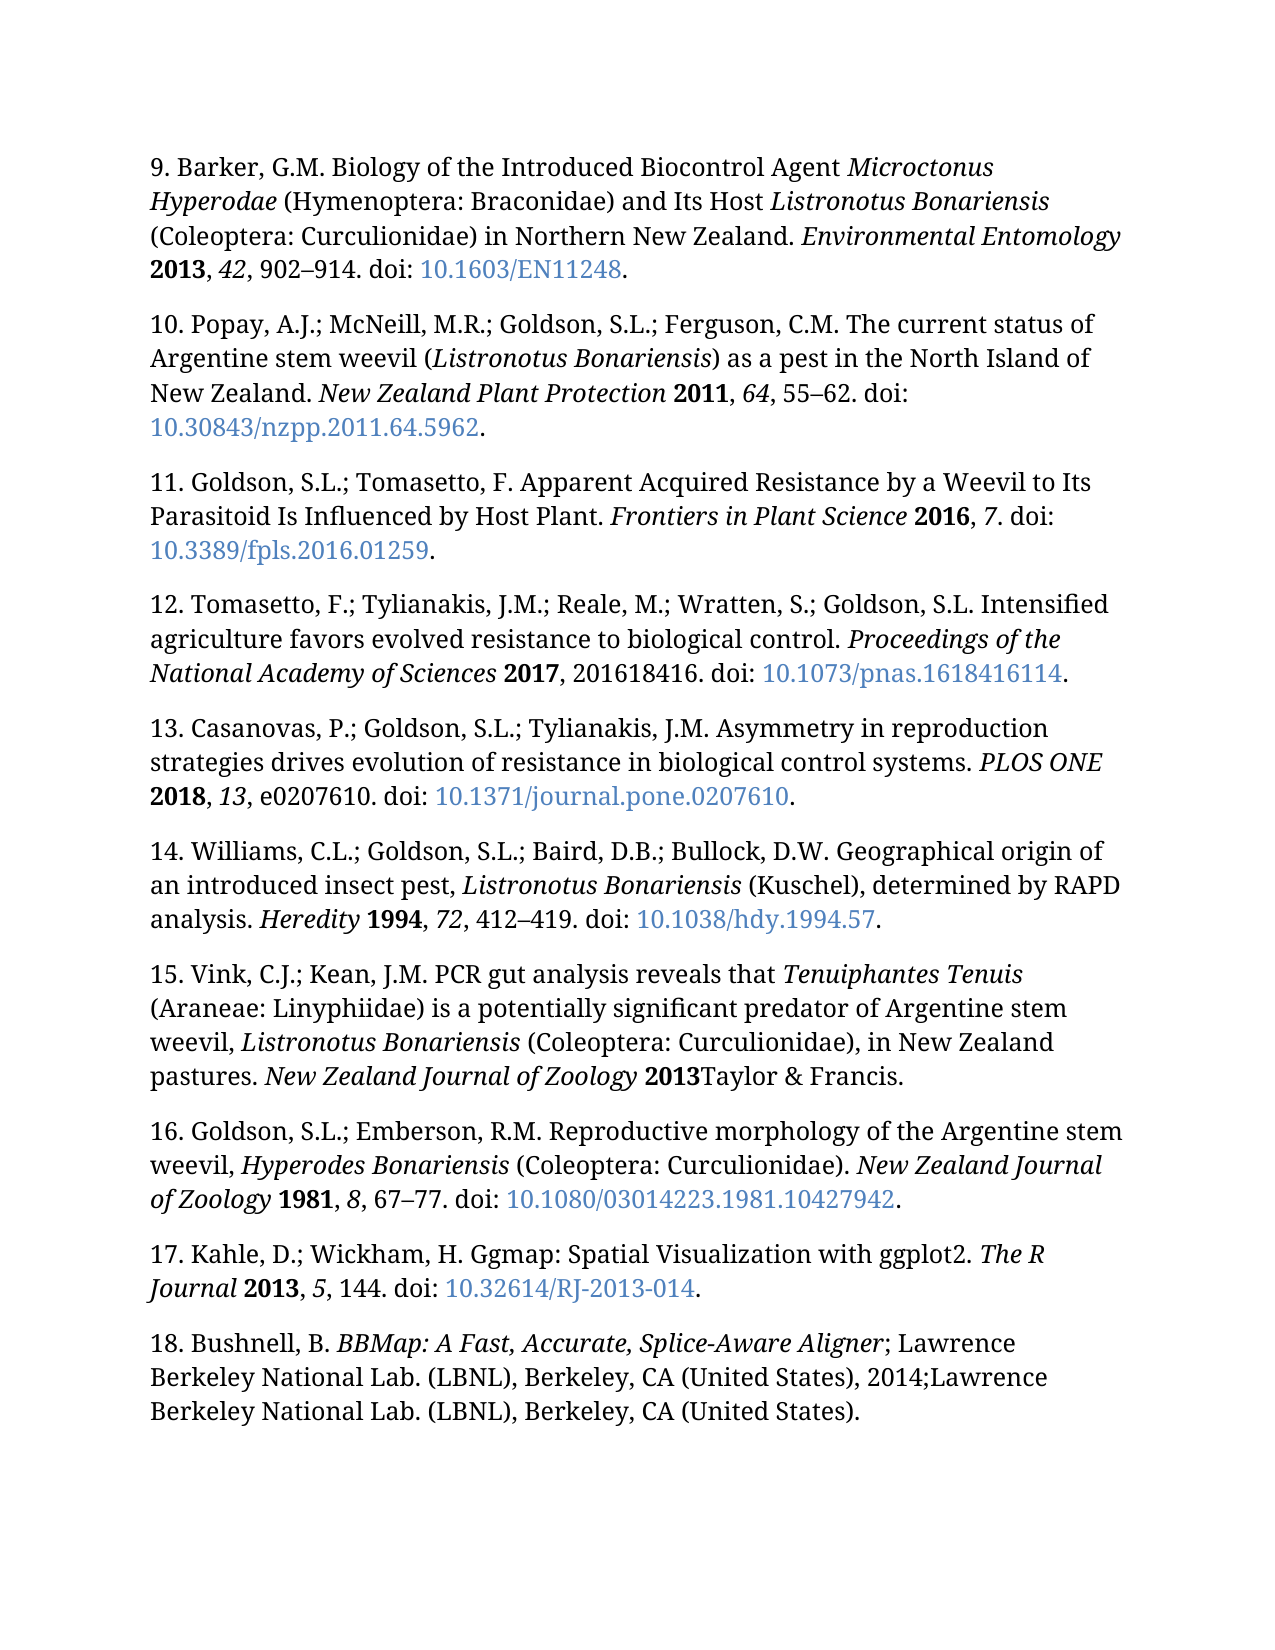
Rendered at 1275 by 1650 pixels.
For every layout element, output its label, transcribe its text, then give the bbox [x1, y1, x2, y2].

text 10. Popay, A.J.; McNeill, M.R.; Goldson, S.L.; Ferguson, C.M. The current status of Argentine stem weevil (Listronotus Bonariensis) as a pest in the North Island of New Zealand. New Zealand Plant Protection 2011, 64, 55–62. doi: 10.30843/nzpp.2011.64.5962. [150, 307, 1125, 443]
text 13. Casanovas, P.; Goldson, S.L.; Tylianakis, J.M. Asymmetry in reproduction strategies drives evolution of resistance in biological control systems. PLOS ONE 2018, 13, e0207610. doi: 10.1371/journal.pone.0207610. [150, 710, 1125, 812]
text 9. Barker, G.M. Biology of the Introduced Biocontrol Agent Microctonus Hyperodae (Hymenoptera: Braconidae) and Its Host Listronotus Bonariensis (Coleoptera: Curculionidae) in Northern New Zealand. Environmental Entomology 2013, 42, 902–914. doi: 10.1603/EN11248. [150, 150, 1125, 286]
text 14. Williams, C.L.; Goldson, S.L.; Baird, D.B.; Bullock, D.W. Geographical origin of an introduced insect pest, Listronotus Bonariensis (Kuschel), determined by RAPD analysis. Heredity 1994, 72, 412–419. doi: 10.1038/hdy.1994.57. [150, 833, 1125, 935]
text 18. Bushnell, B. BBMap: A Fast, Accurate, Splice-Aware Aligner; Lawrence Berkeley National Lab. (LBNL), Berkeley, CA (United States), 2014;Lawrence Berkeley National Lab. (LBNL), Berkeley, CA (United States). [150, 1325, 1125, 1427]
text 11. Goldson, S.L.; Tomasetto, F. Apparent Acquired Resistance by a Weevil to Its Parasitoid Is Influenced by Host Plant. Frontiers in Plant Science 2016, 7. doi: 10.3389/fpls.2016.01259. [150, 464, 1125, 566]
text 15. Vink, C.J.; Kean, J.M. PCR gut analysis reveals that Tenuiphantes Tenuis (Araneae: Linyphiidae) is a potentially significant predator of Argentine stem weevil, Listronotus Bonariensis (Coleoptera: Curculionidae), in New Zealand pastures. New Zealand Journal of Zoology 2013Taylor & Francis. [150, 956, 1125, 1092]
text 12. Tomasetto, F.; Tylianakis, J.M.; Reale, M.; Wratten, S.; Goldson, S.L. Intensified agriculture favors evolved resistance to biological control. Proceedings of the National Academy of Sciences 2017, 201618416. doi: 10.1073/pnas.1618416114. [150, 587, 1125, 689]
text 16. Goldson, S.L.; Emberson, R.M. Reproductive morphology of the Argentine stem weevil, Hyperodes Bonariensis (Coleoptera: Curculionidae). New Zealand Journal of Zoology 1981, 8, 67–77. doi: 10.1080/03014223.1981.10427942. [150, 1113, 1125, 1216]
text 17. Kahle, D.; Wickham, H. Ggmap: Spatial Visualization with ggplot2. The R Journal 2013, 5, 144. doi: 10.32614/RJ-2013-014. [150, 1236, 1125, 1304]
